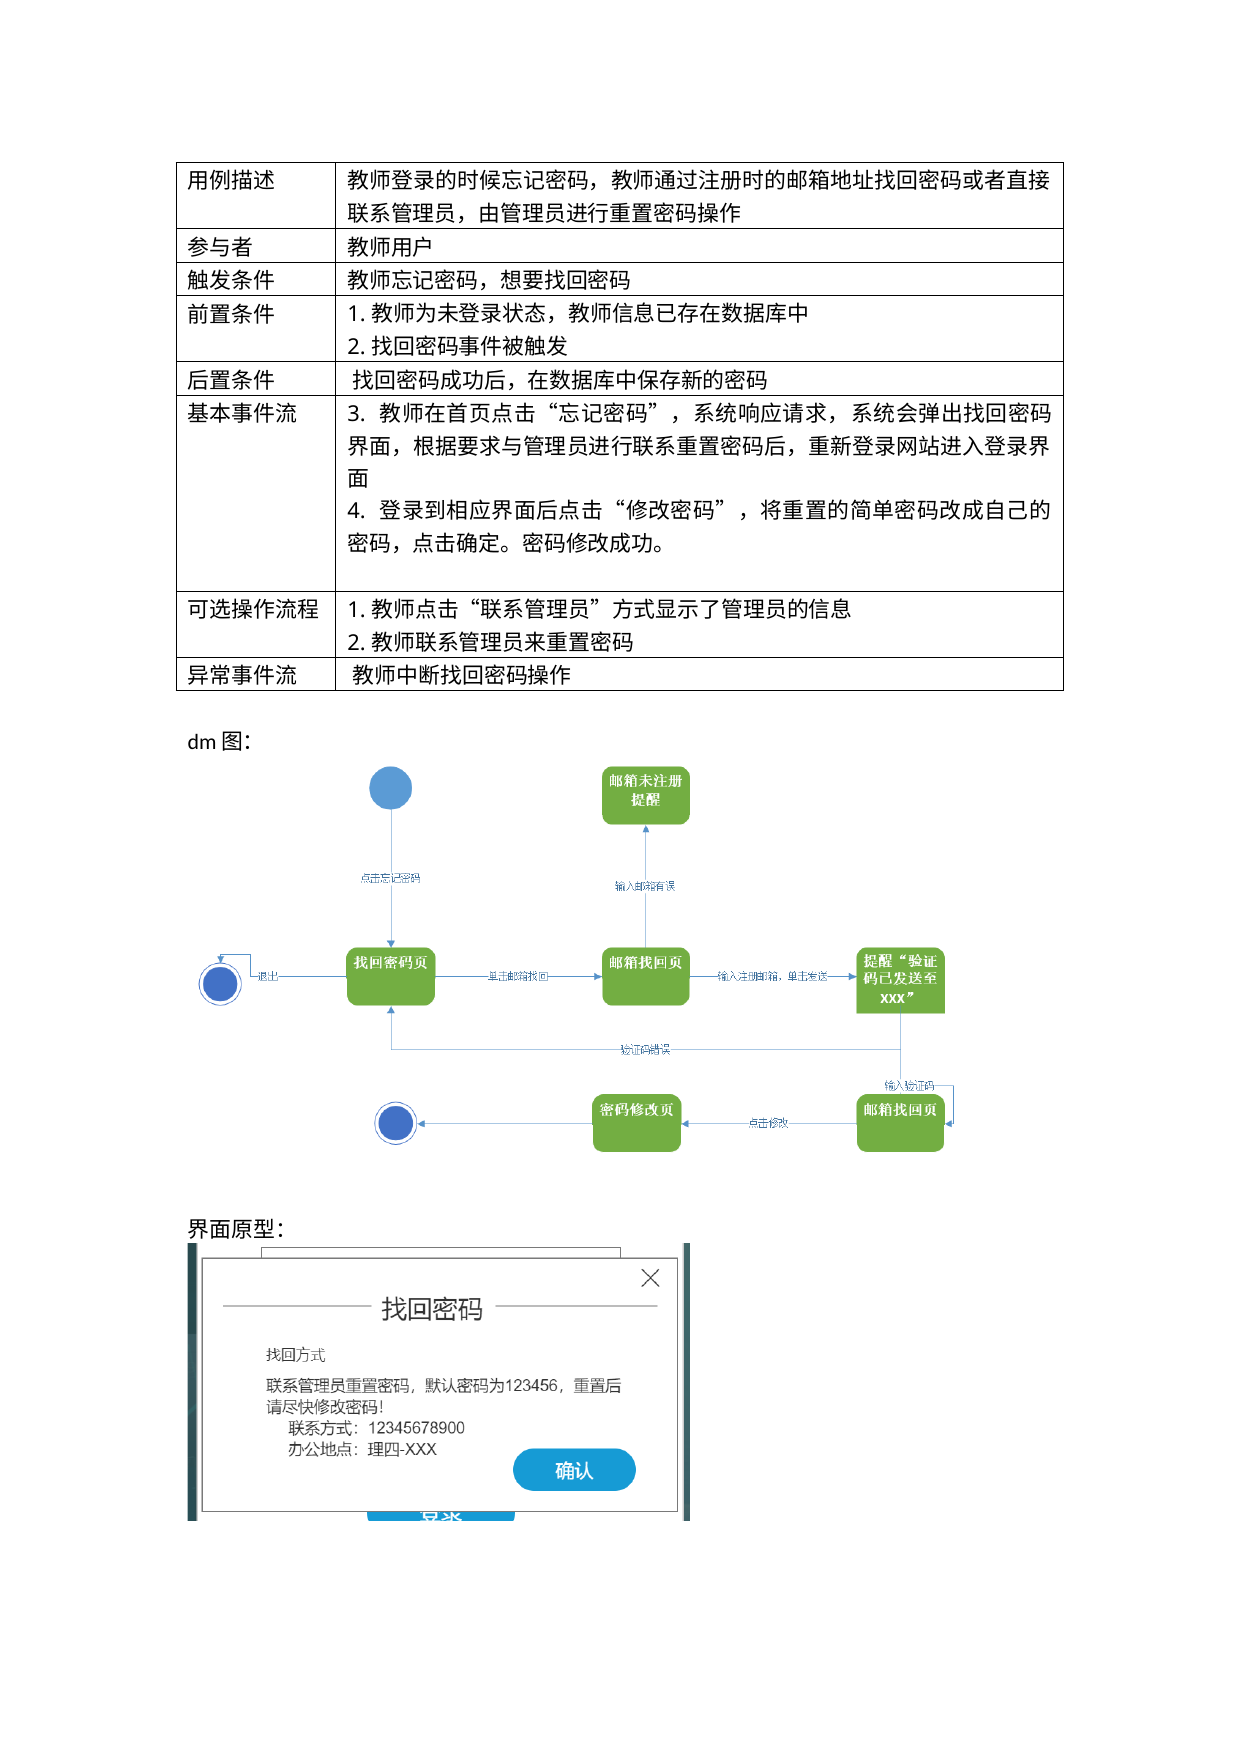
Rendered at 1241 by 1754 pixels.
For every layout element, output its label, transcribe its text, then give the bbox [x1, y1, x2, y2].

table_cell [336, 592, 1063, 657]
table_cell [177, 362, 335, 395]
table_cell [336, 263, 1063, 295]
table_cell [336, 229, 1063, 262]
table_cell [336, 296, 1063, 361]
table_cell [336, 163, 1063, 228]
text dm图： [187, 724, 1053, 756]
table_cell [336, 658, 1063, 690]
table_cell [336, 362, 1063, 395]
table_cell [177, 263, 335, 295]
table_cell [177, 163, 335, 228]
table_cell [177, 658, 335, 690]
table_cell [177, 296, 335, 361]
picture [187, 756, 1053, 1192]
picture [187, 1243, 690, 1521]
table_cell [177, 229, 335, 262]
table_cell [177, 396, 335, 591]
text 界面原型： [187, 1211, 1053, 1244]
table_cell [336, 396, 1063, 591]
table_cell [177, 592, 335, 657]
